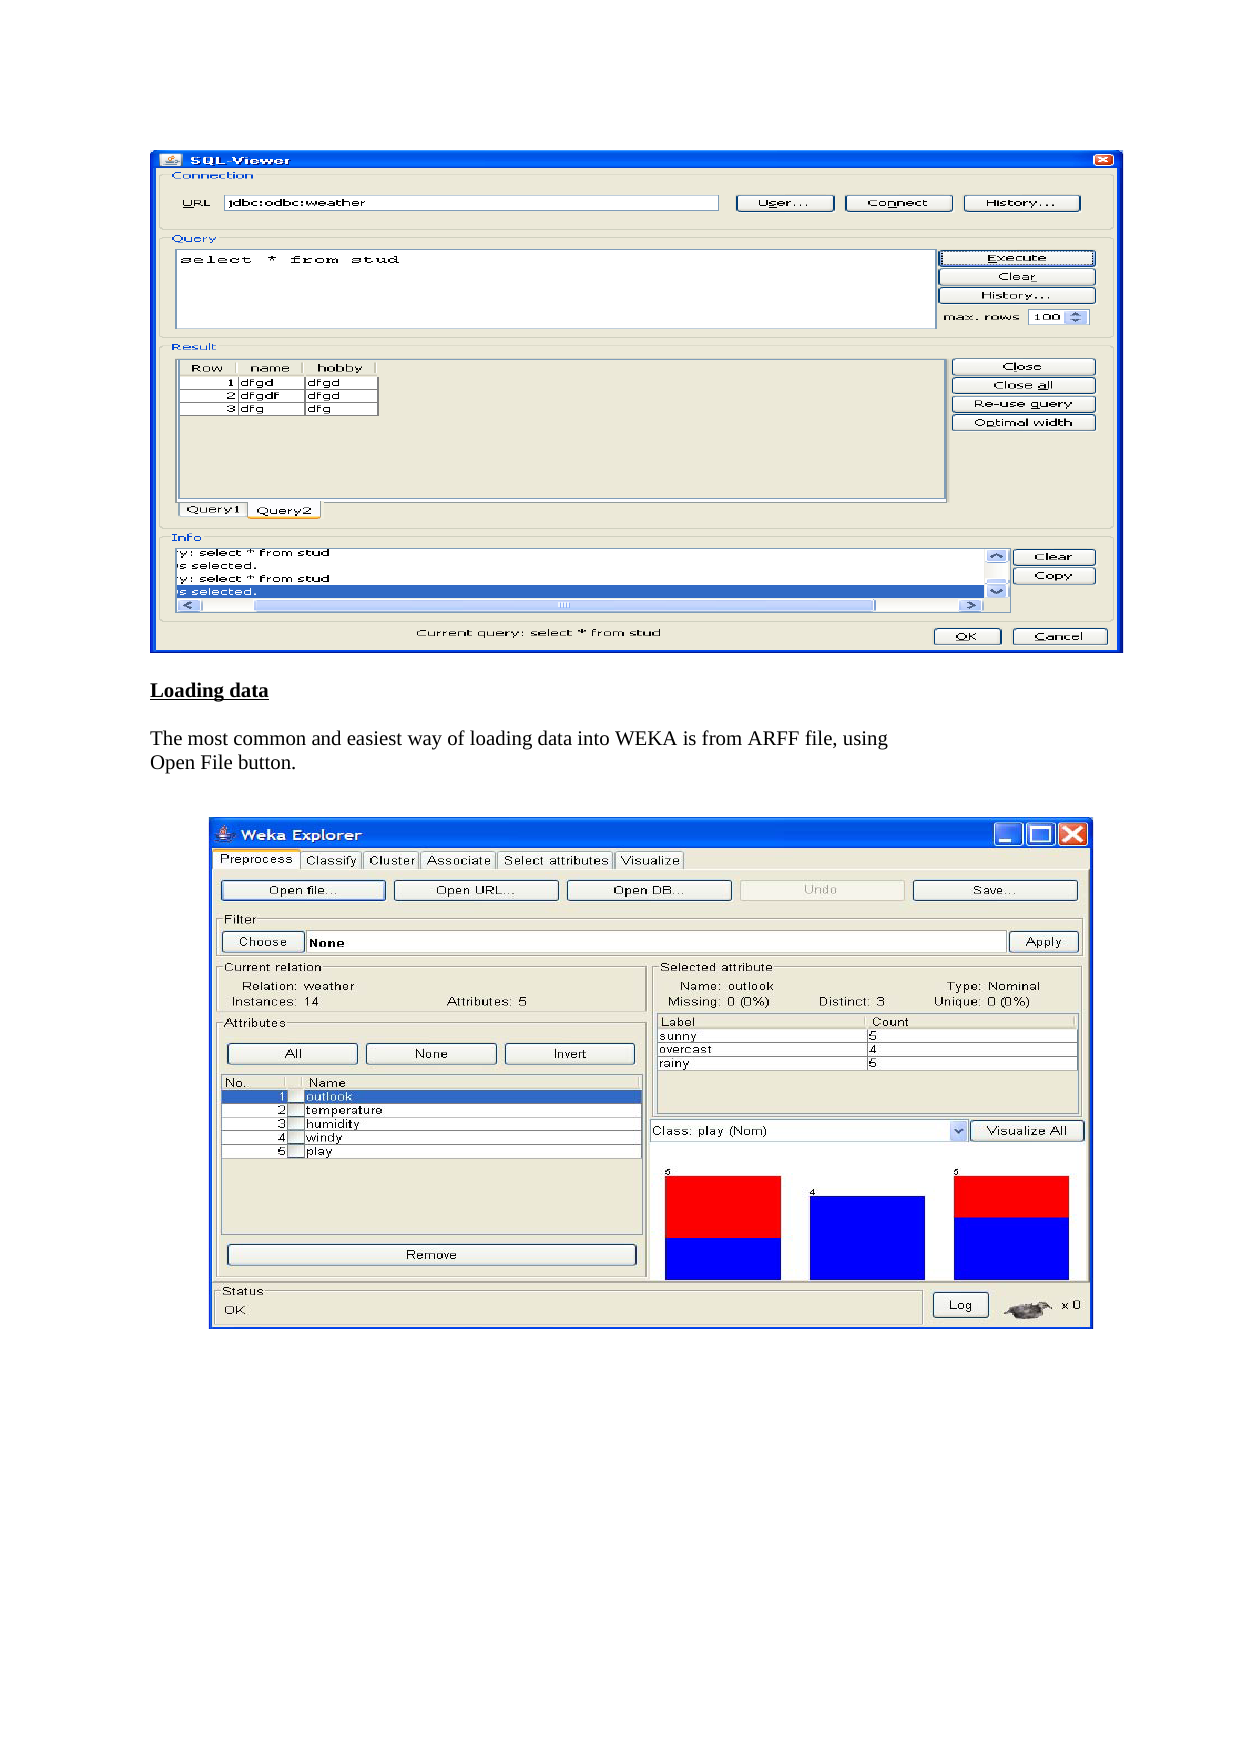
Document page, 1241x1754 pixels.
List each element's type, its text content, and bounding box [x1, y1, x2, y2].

picture [150, 150, 1124, 653]
text Open File button. [150, 750, 1090, 774]
text The most common and easiest way of loading data into WEKA is from ARFF file, using [150, 726, 1090, 750]
text Loading data [150, 678, 1090, 702]
